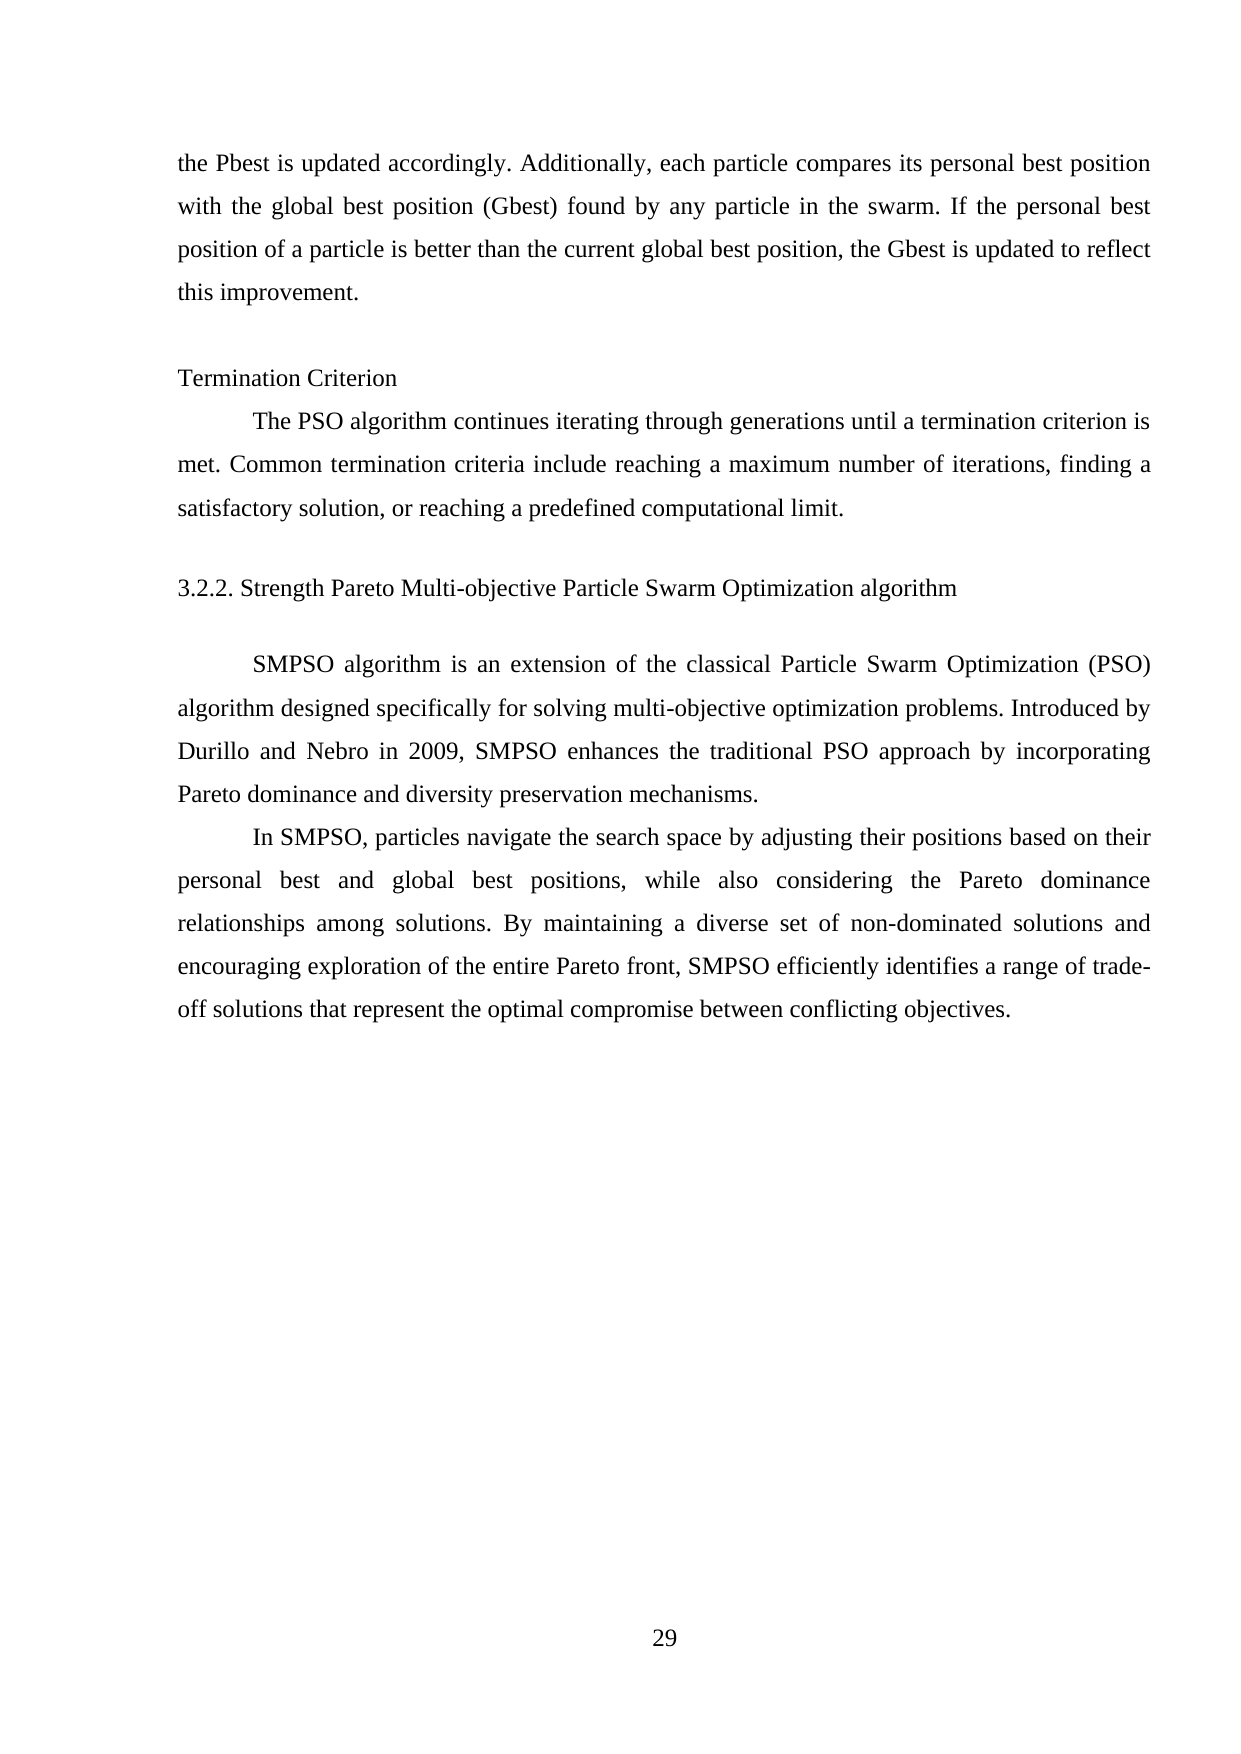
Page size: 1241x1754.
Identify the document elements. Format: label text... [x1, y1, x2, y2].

text Termination Criterion [177, 363, 1152, 392]
text The PSO algorithm continues iterating through generations until a termination criterion is met. Common termination criteria include reaching a maximum number of iterations, finding a satisfactory solution, or reaching a predefined computational limit. [177, 406, 1152, 521]
text In SMPSO, particles navigate the search space by adjusting their positions based on their personal best and global best positions, while also considering the Pareto dominance relationships among solutions. By maintaining a diverse set of non-dominated solutions and encouraging exploration of the entire Pareto front, SMPSO efficiently identifies a range of trade-off solutions that represent the optimal compromise between conflicting objectives. [177, 822, 1152, 1023]
subtitle 3.2.2. Strength Pareto Multi-objective Particle Swarm Optimization algorithm [177, 573, 1152, 602]
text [177, 148, 1152, 306]
text SMPSO algorithm is an extension of the classical Particle Swarm Optimization (PSO) algorithm designed specifically for solving multi-objective optimization problems. Introduced by Durillo and Nebro in 2009, SMPSO enhances the traditional PSO approach by incorporating Pareto dominance and diversity preservation mechanisms. [177, 649, 1152, 808]
